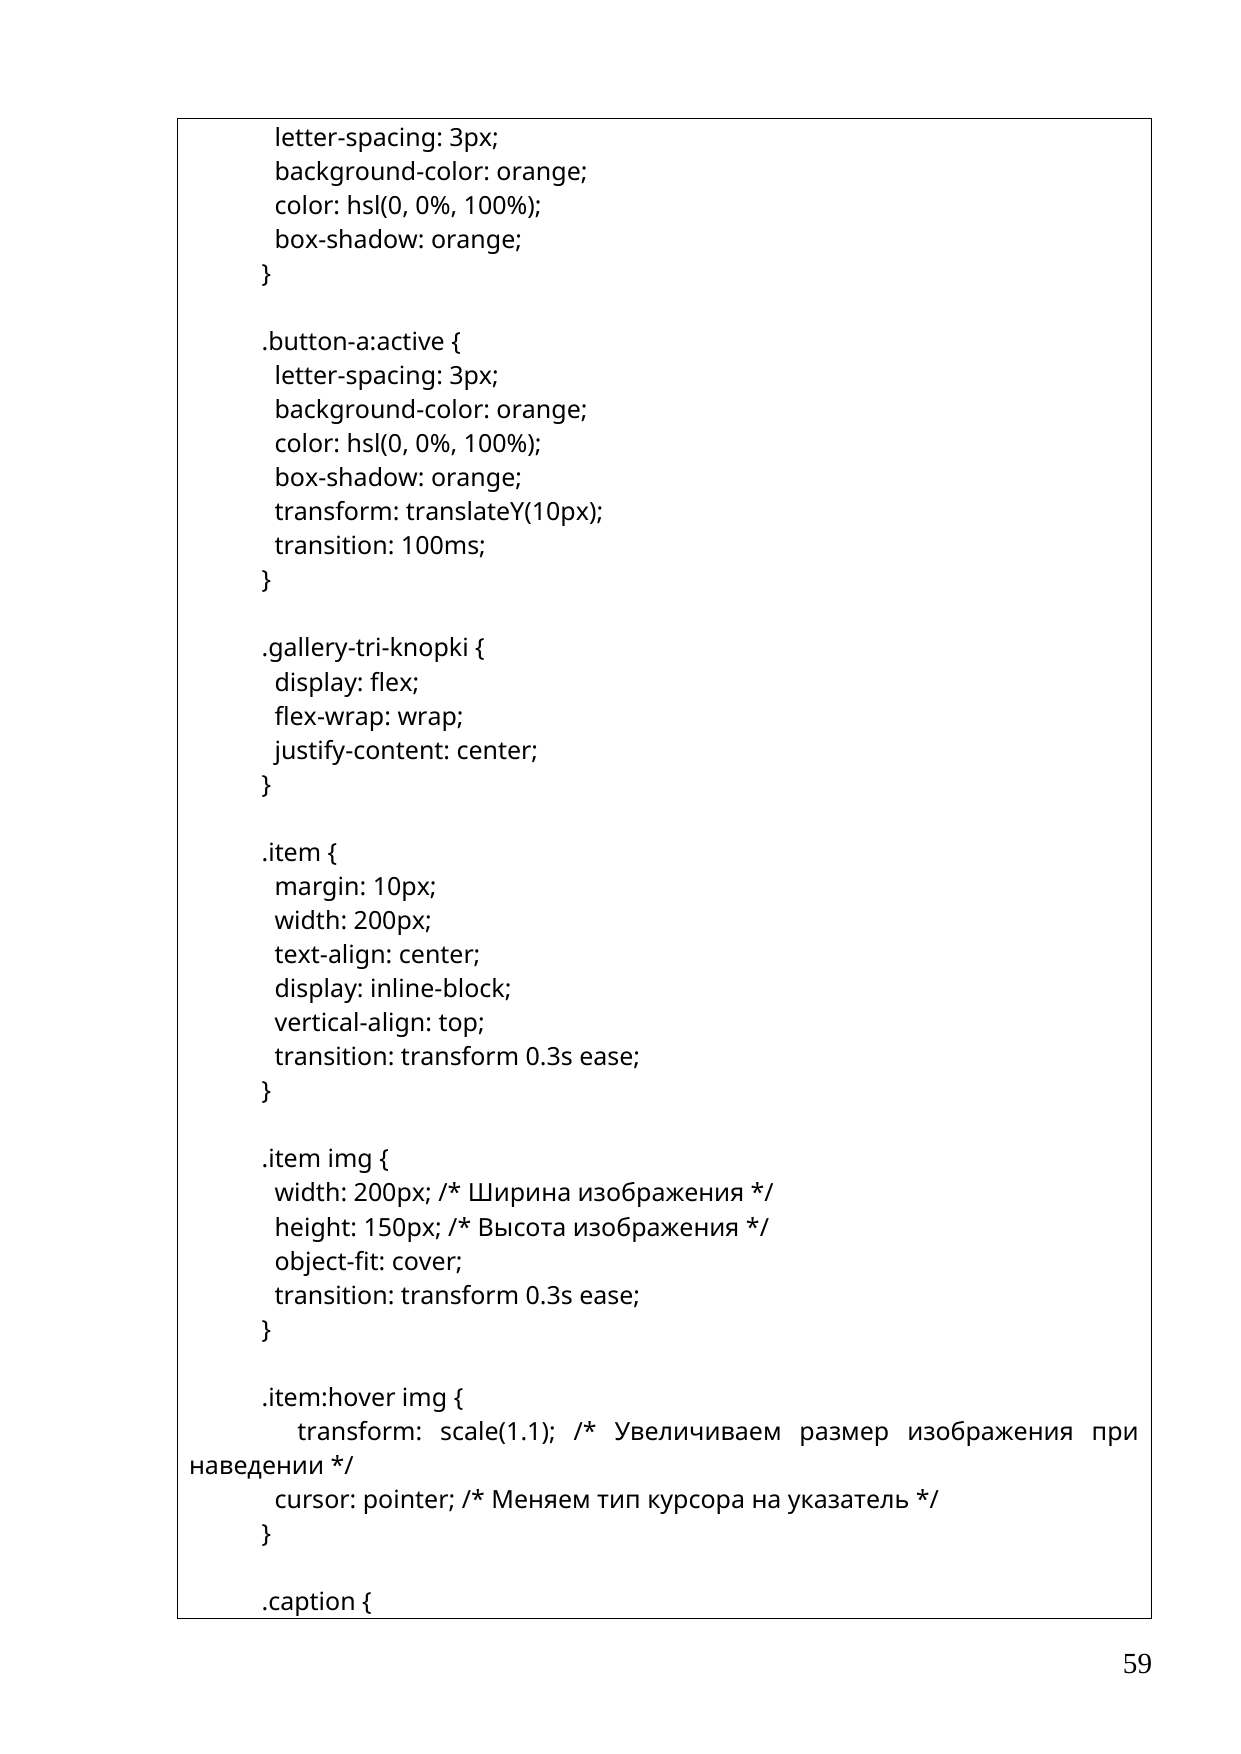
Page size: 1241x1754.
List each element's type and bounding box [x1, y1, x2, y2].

table_header [178, 119, 1151, 1618]
